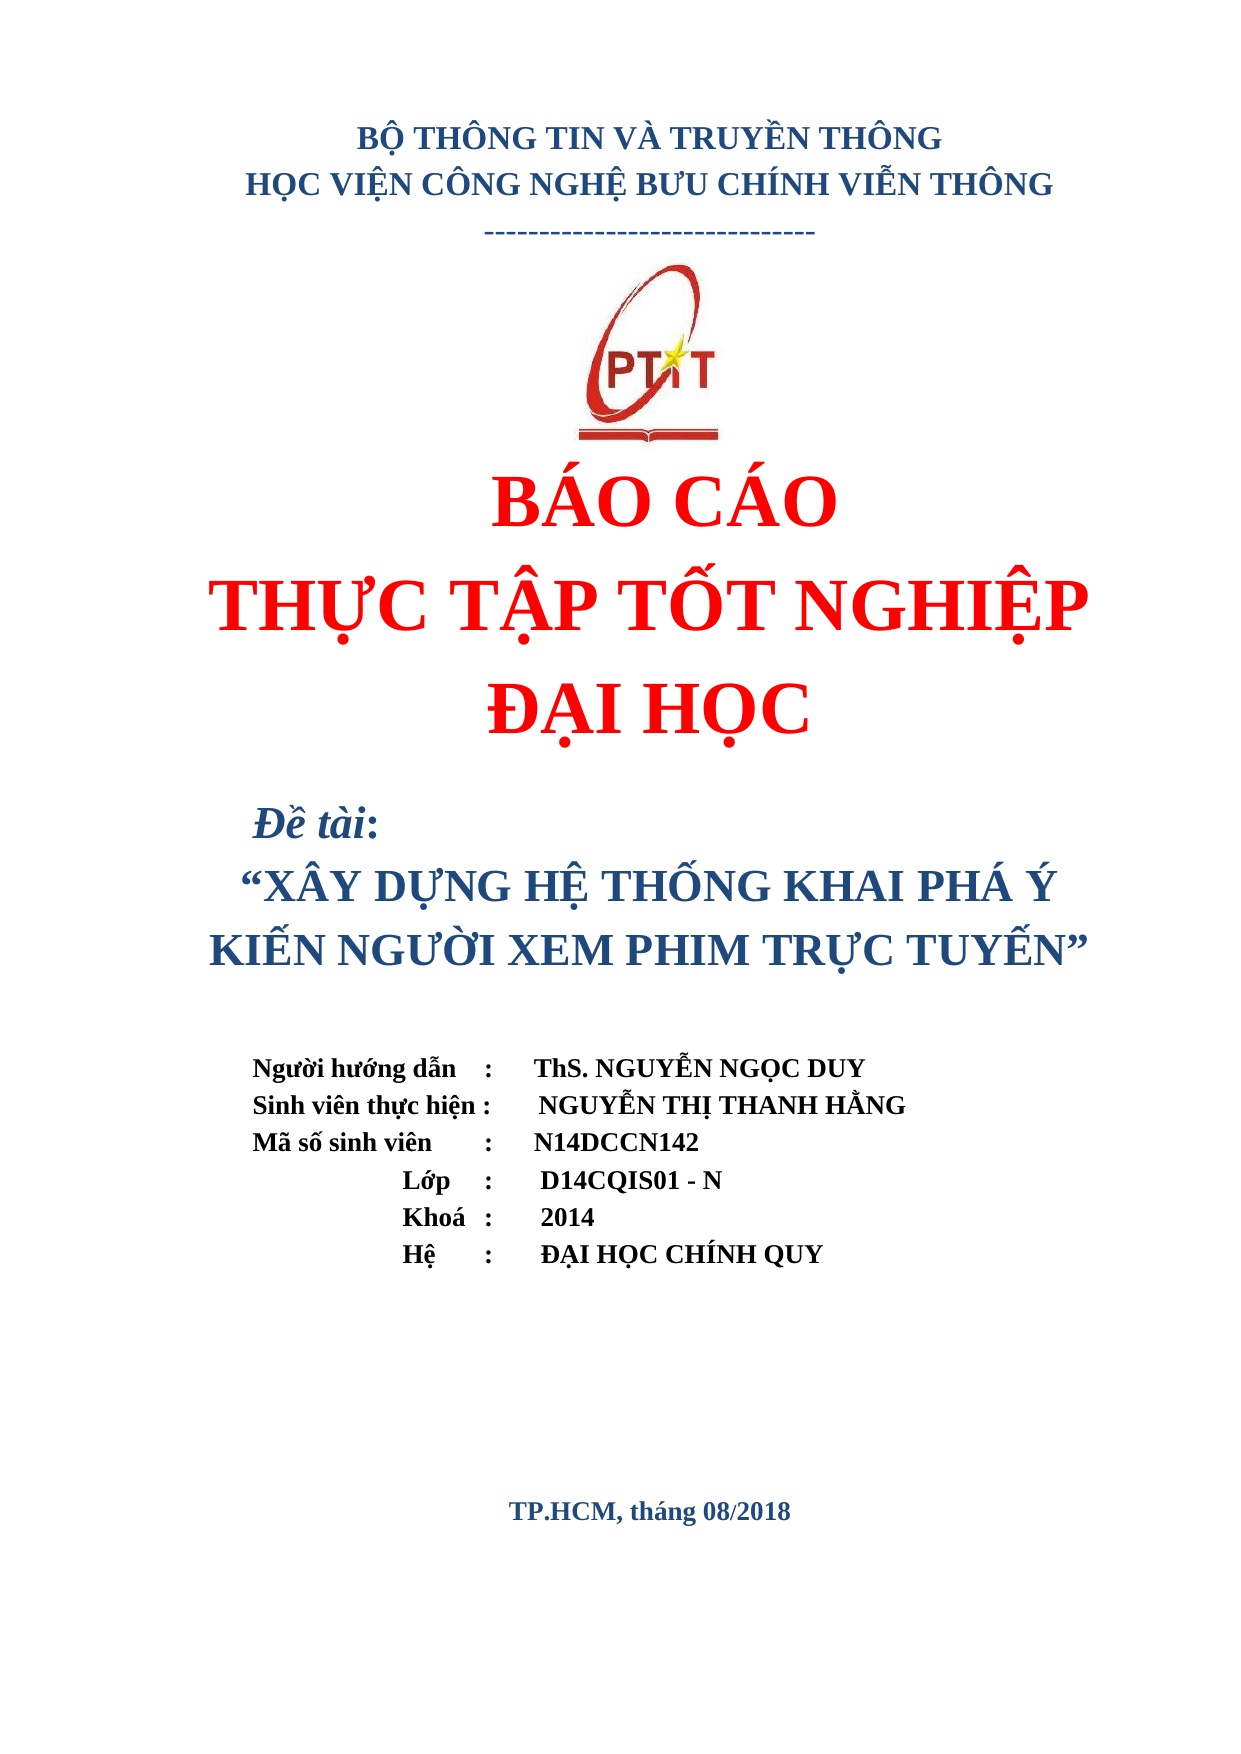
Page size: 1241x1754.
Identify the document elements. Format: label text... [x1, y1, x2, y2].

text Người hướng dẫn : ThS. NGUYỄN NGỌC DUY [177, 1052, 1122, 1083]
text Đề tài: [177, 796, 1122, 848]
text BỘ THÔNG TIN VÀ TRUYỀN THÔNG [177, 118, 1122, 156]
text TP.HCM, tháng 08/2018 [177, 1494, 1122, 1526]
text BÁO CÁO [177, 456, 1122, 543]
text ------------------------------ [177, 210, 1122, 248]
text Sinh viên thực hiện : NGUYỄN THỊ THANH HẰNG [177, 1089, 1122, 1120]
text THỰC TẬP TỐT NGHIỆP ĐẠI HỌC [177, 560, 1122, 749]
picture [552, 256, 748, 452]
text Lớp : D14CQIS01 - N [402, 1164, 1122, 1195]
text Hệ : ĐẠI HỌC CHÍNH QUY [402, 1238, 1122, 1269]
text “XÂY DỰNG HỆ THỐNG KHAI PHÁ Ý KIẾN NGƯỜI XEM PHIM TRỰC TUYẾN” [177, 859, 1122, 975]
text Khoá : 2014 [402, 1201, 1122, 1232]
text HỌC VIỆN CÔNG NGHỆ BƯU CHÍNH VIỄN THÔNG [177, 164, 1122, 202]
text Mã số sinh viên : N14DCCN142 [177, 1126, 1122, 1158]
